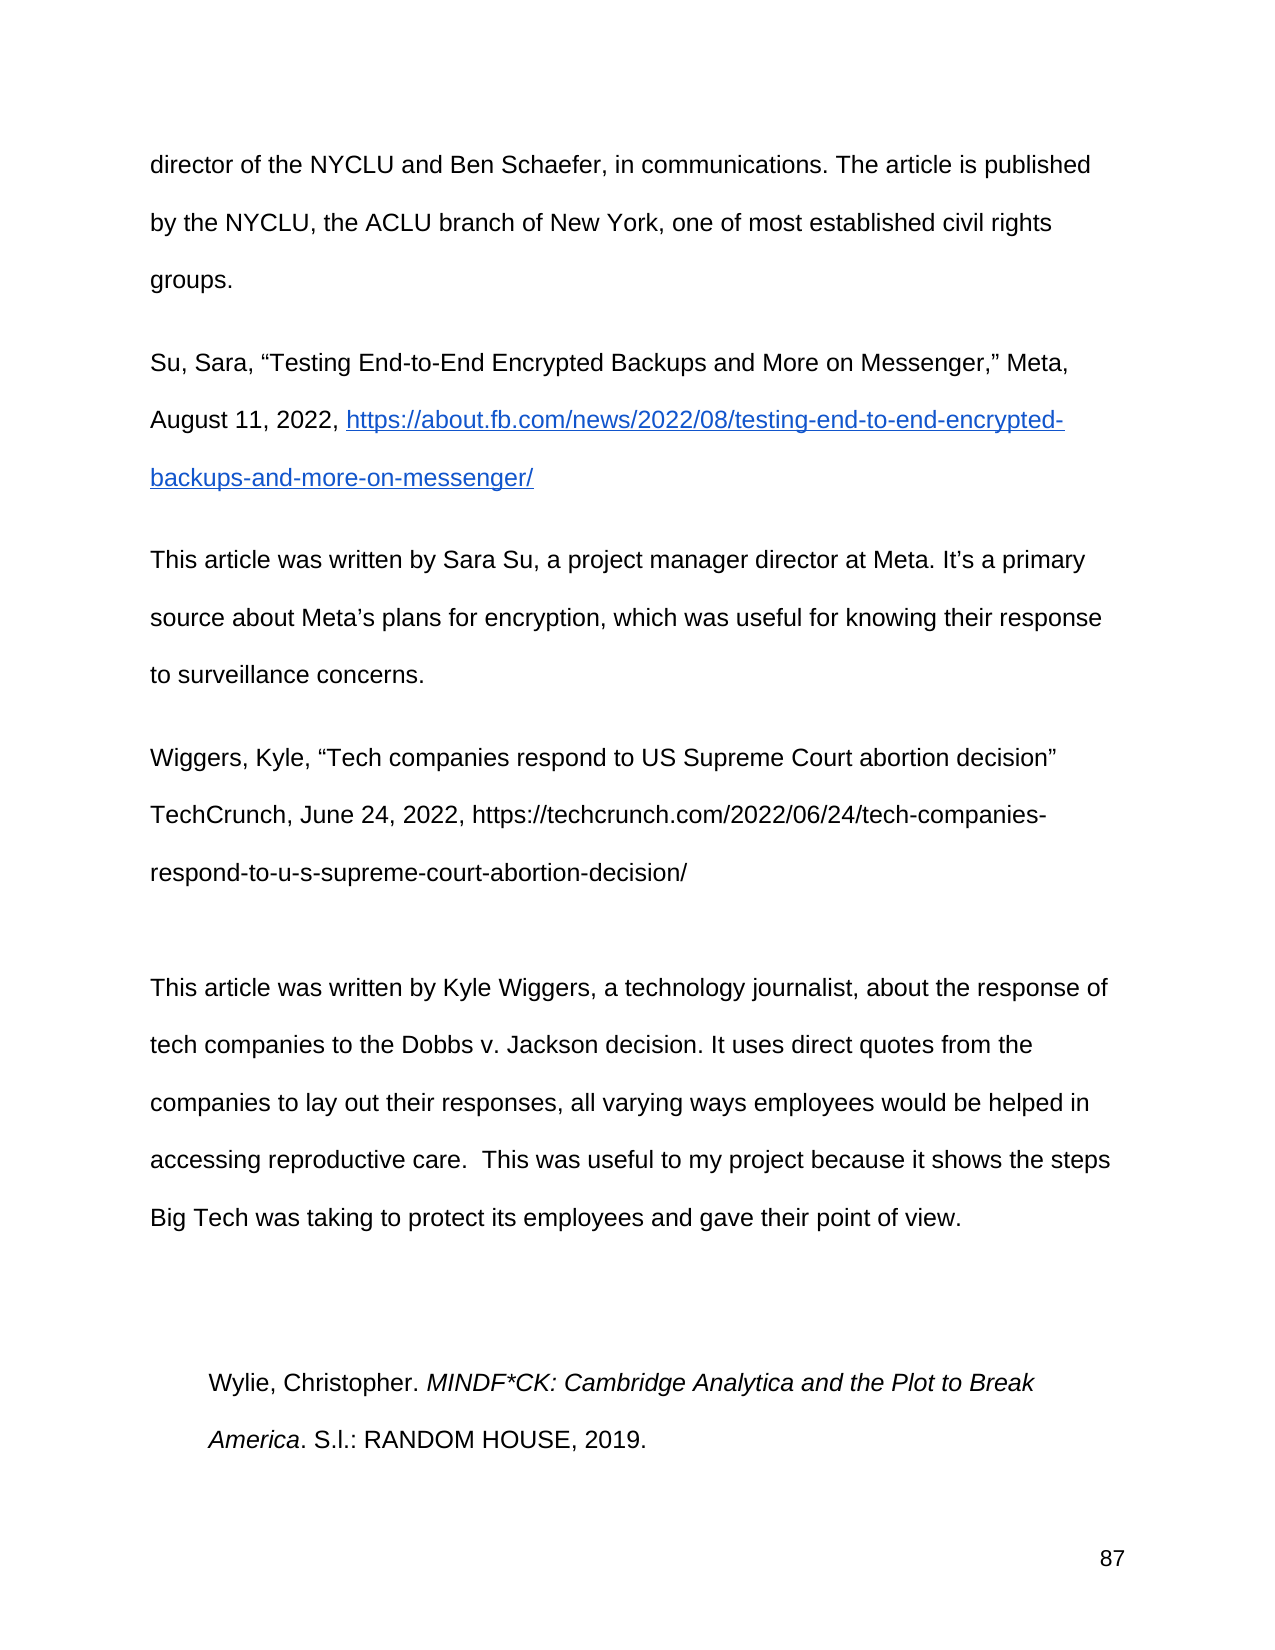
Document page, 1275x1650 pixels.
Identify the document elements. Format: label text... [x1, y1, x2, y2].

text This article was written by Sara Su, a project manager director at Meta. It’s a primary source about Meta’s plans for encryption, which was useful for knowing their response to surveillance concerns. [150, 545, 1125, 689]
text Wiggers, Kyle, “Tech companies respond to US Supreme Court abortion decision” TechCrunch, June 24, 2022, https://techcrunch.com/2022/06/24/tech-companies-respond-to-u-s-supreme-court-abortion-decision/ [150, 742, 1125, 886]
text Wylie, Christopher. MINDF*CK: Cambridge Analytica and the Plot to Break America. S.l.: RANDOM HOUSE, 2019. [208, 1367, 1125, 1454]
text This article was written by Kyle Wiggers, a technology journalist, about the response of tech companies to the Dobbs v. Jackson decision. It uses direct quotes from the companies to lay out their responses, all varying ways employees would be helped in accessing reproductive care. This was useful to my project because it shows the steps Big Tech was taking to protect its employees and gave their point of view. [150, 972, 1125, 1231]
text Su, Sara, “Testing End-to-End Encrypted Backups and More on Messenger,” Meta, August 11, 2022, https://about.fb.com/news/2022/08/testing-end-to-end-encrypted-backups-and-more-on-messenger/ [150, 347, 1125, 491]
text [150, 150, 1125, 294]
